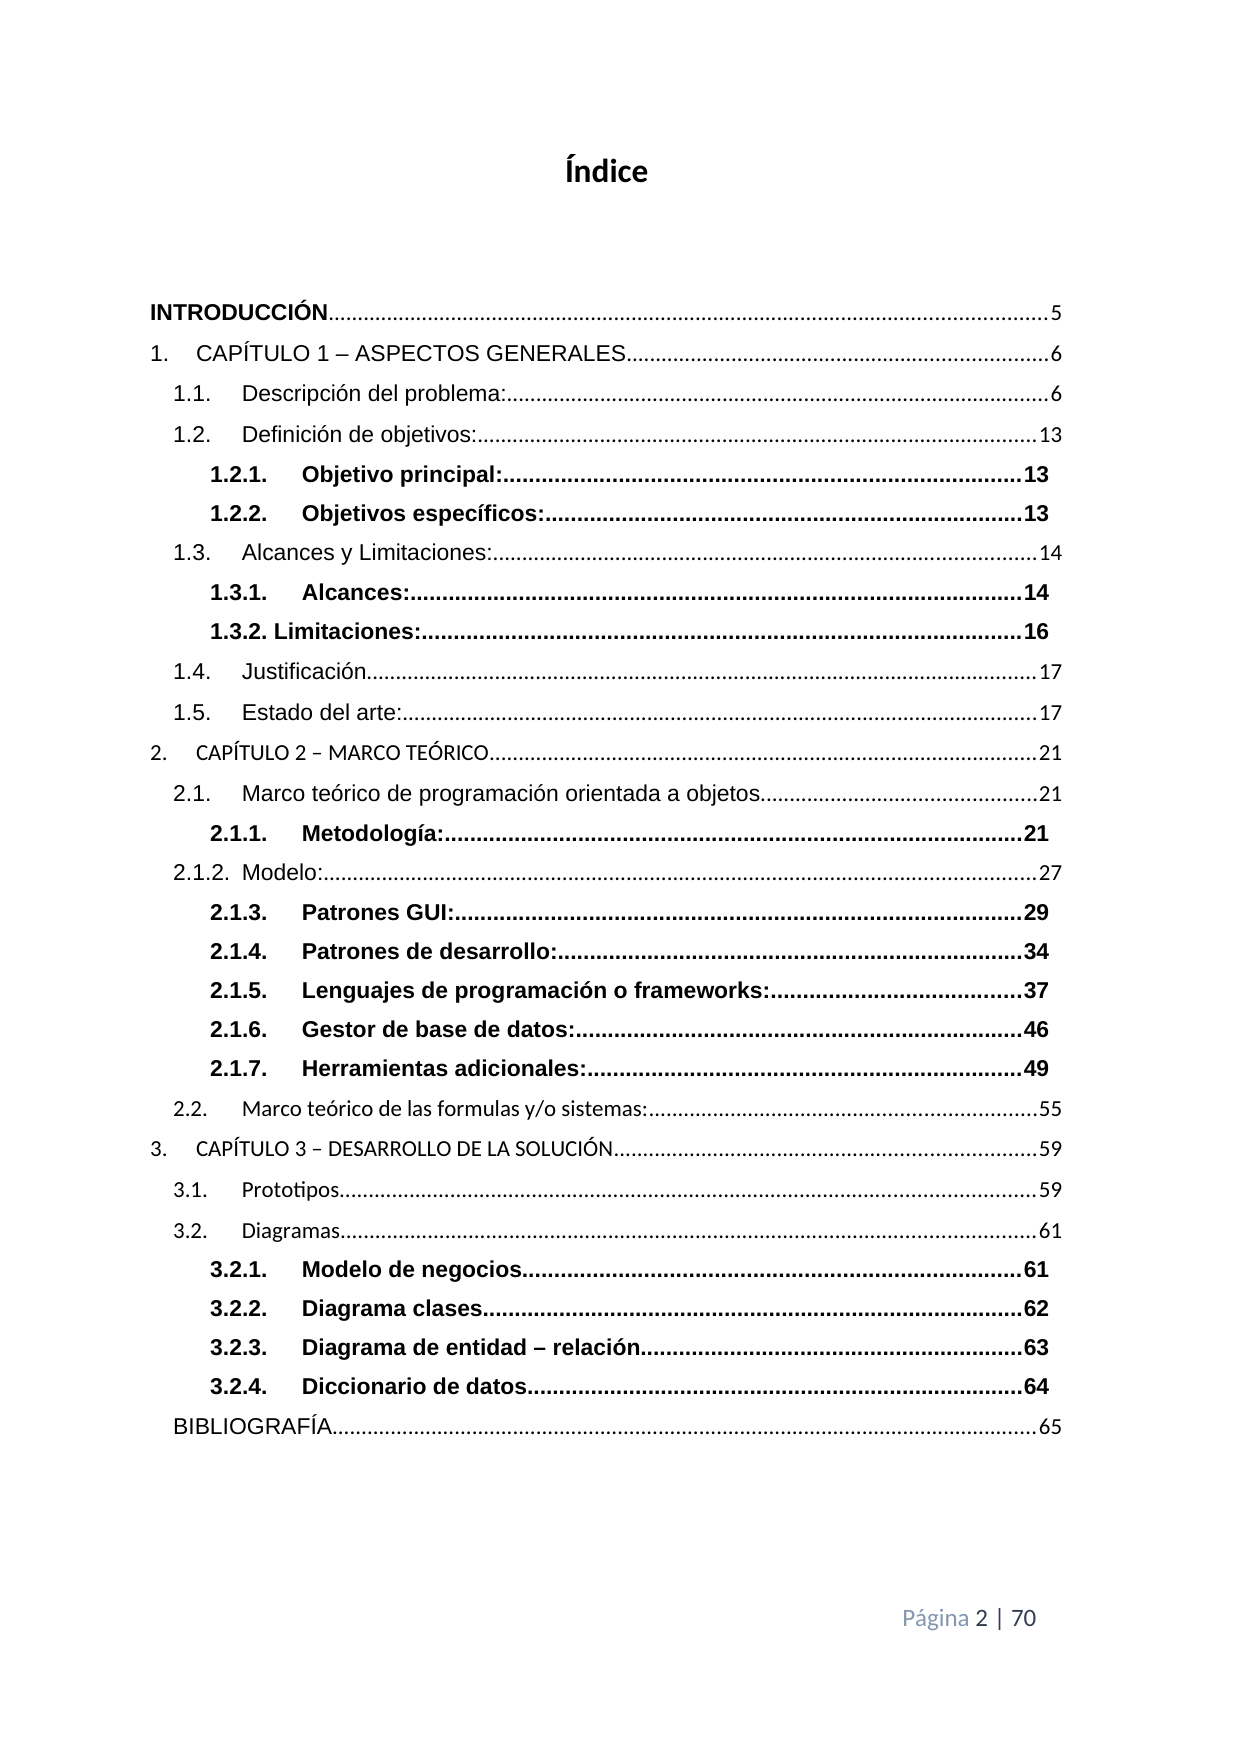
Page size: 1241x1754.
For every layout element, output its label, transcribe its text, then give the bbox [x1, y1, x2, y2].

text Índice [150, 150, 1063, 191]
